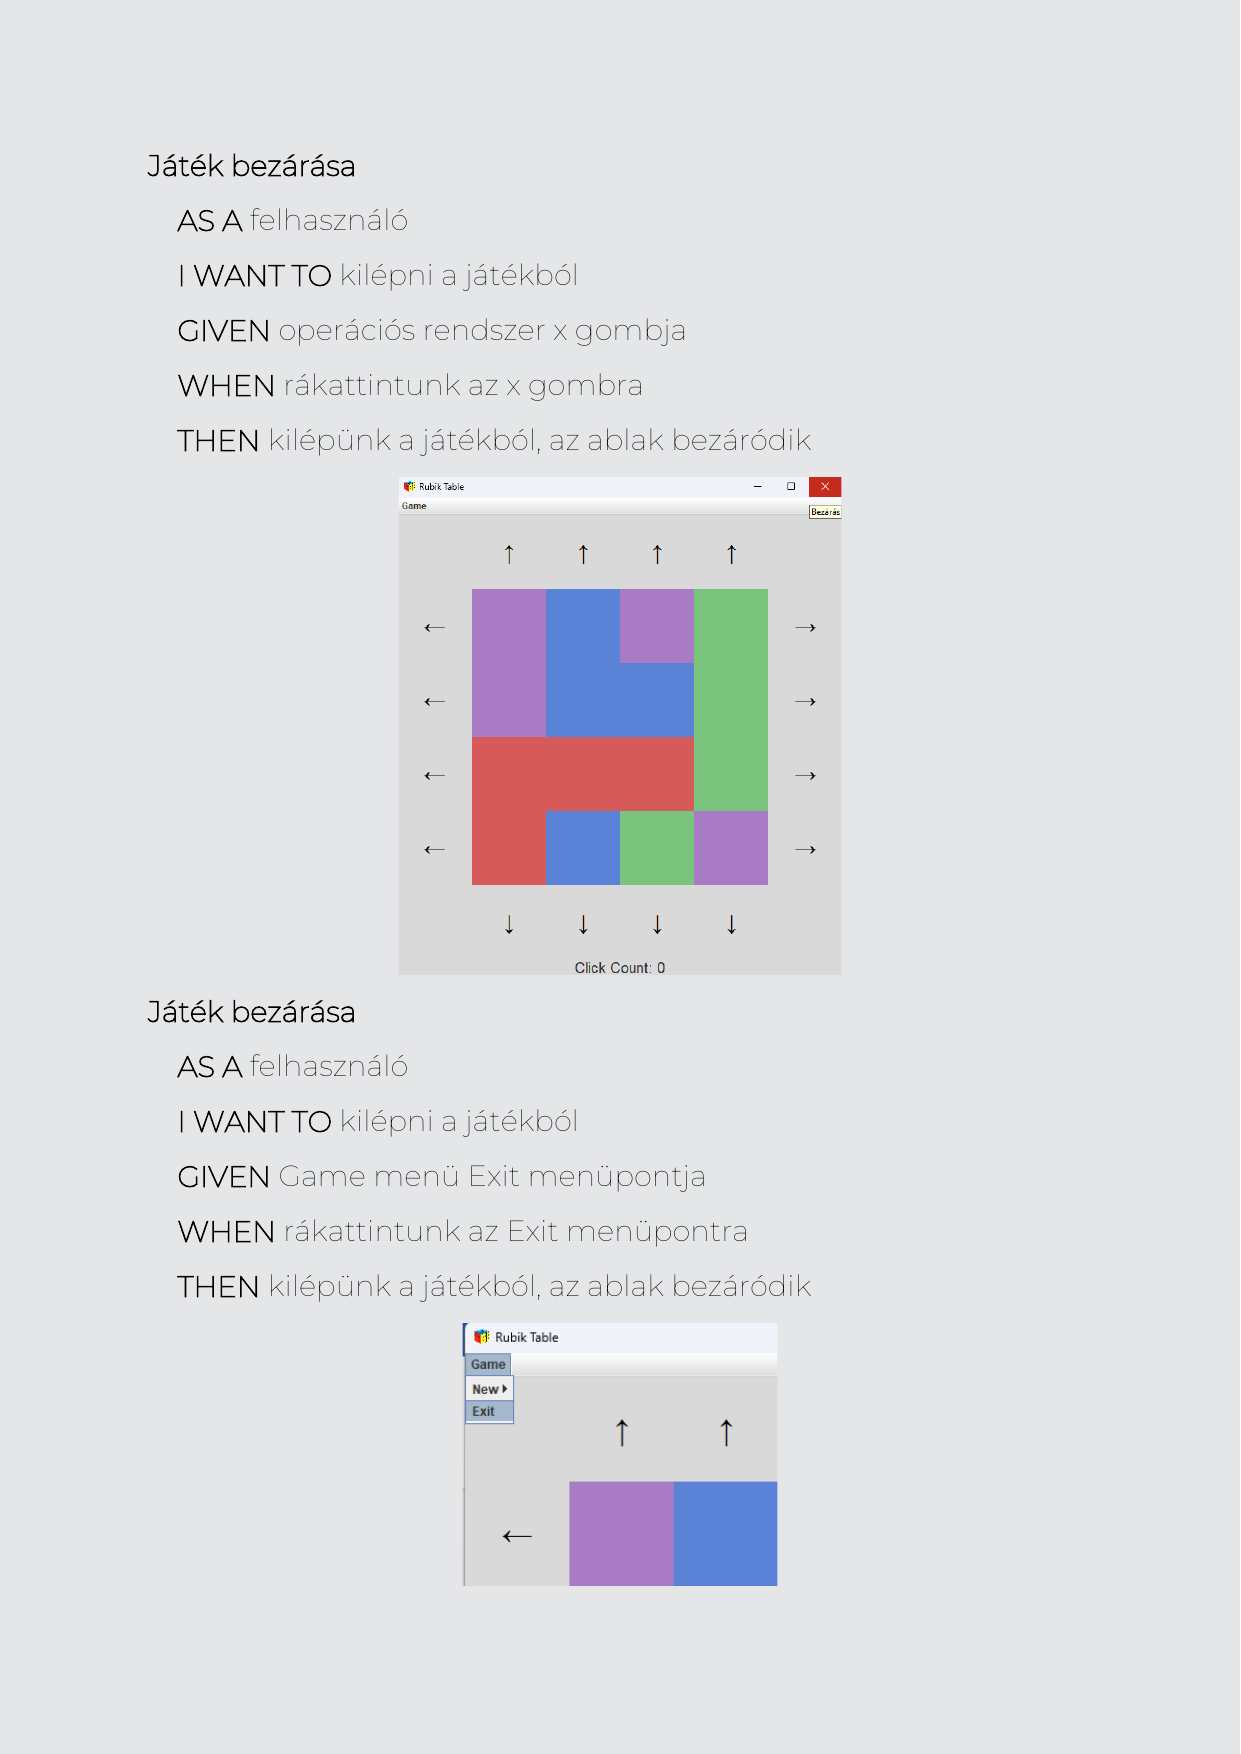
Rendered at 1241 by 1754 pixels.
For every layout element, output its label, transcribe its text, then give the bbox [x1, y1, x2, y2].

text AS A felhasználó [177, 203, 1093, 238]
text WHEN rákattintunk az Exit menüpontra [177, 1214, 1093, 1249]
text I WANT TO kilépni a játékból [177, 1104, 1093, 1139]
text AS A felhasználó [177, 1049, 1093, 1084]
picture [462, 1323, 778, 1586]
text THEN kilépünk a játékból, az ablak bezáródik [177, 1269, 1093, 1304]
text I WANT TO kilépni a játékból [177, 258, 1093, 293]
picture [398, 477, 842, 975]
text WHEN rákattintunk az x gombra [177, 368, 1093, 403]
text GIVEN Game menü Exit menüpontja [177, 1159, 1093, 1194]
text THEN kilépünk a játékból, az ablak bezáródik [177, 423, 1093, 458]
text GIVEN operációs rendszer x gombja [177, 313, 1093, 348]
text Játék bezárása [148, 148, 1093, 183]
text Játék bezárása [148, 994, 1093, 1029]
